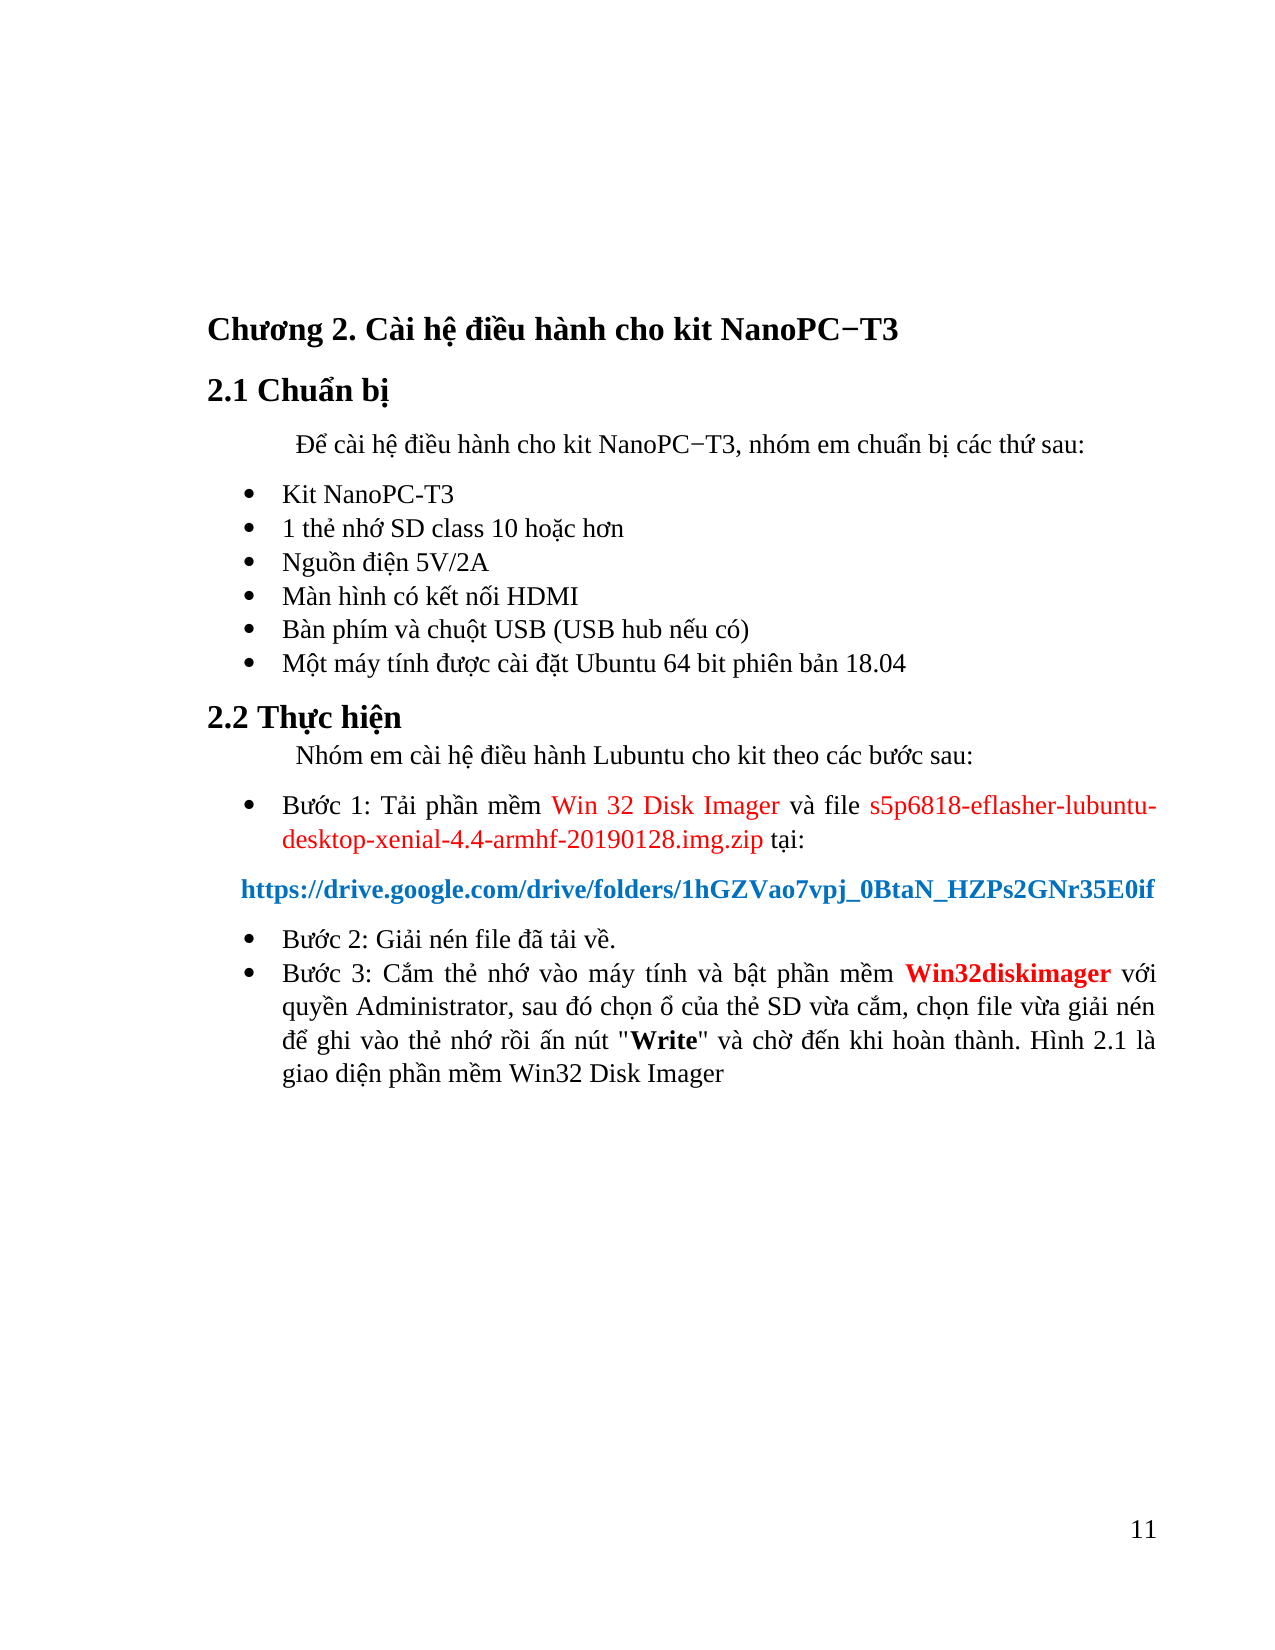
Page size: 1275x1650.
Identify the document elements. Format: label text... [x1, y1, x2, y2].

text https://drive.google.com/drive/folders/1hGZVao7vpj_0BtaN_HZPs2GNr35E0if [207, 873, 1157, 904]
subtitle Chương 2. Cài hệ điều hành cho kit NanoPC−T3 [207, 309, 1157, 347]
list Bàn phím và chuột USB (USB hub nếu có) [244, 613, 1157, 644]
list Bước 1: Tải phần mềm Win 32 Disk Imager và file s5p6818-eflasher-lubuntu-desktop-xenial-4.4-armhf-20190128.img.zip tại: [244, 789, 1157, 854]
text Nhóm em cài hệ điều hành Lubuntu cho kit theo các bước sau: [207, 739, 1157, 770]
list Nguồn điện 5V/2A [244, 546, 1157, 577]
subtitle 2.2 Thực hiện [207, 697, 1157, 736]
list Kit NanoPC-T3 [244, 478, 1157, 509]
list Bước 2: Giải nén file đã tải về. [244, 923, 1157, 954]
list Màn hình có kết nối HDMI [244, 579, 1157, 611]
list 1 thẻ nhớ SD class 10 hoặc hơn [244, 512, 1157, 543]
list Một máy tính được cài đặt Ubuntu 64 bit phiên bản 18.04 [244, 647, 1157, 678]
subtitle 2.1 Chuẩn bị [207, 371, 1157, 409]
list Bước 3: Cắm thẻ nhớ vào máy tính và bật phần mềm Win32diskimager với quyền Administrator, sau đó chọn ổ của thẻ SD vừa cắm, chọn file vừa giải nén để ghi vào thẻ nhớ rồi ấn nút "Write" và chờ đến khi hoàn thành. Hình 2.1 là giao diện phần mềm Win32 Disk Imager [244, 957, 1157, 1089]
text Để cài hệ điều hành cho kit NanoPC−T3, nhóm em chuẩn bị các thứ sau: [207, 428, 1157, 459]
